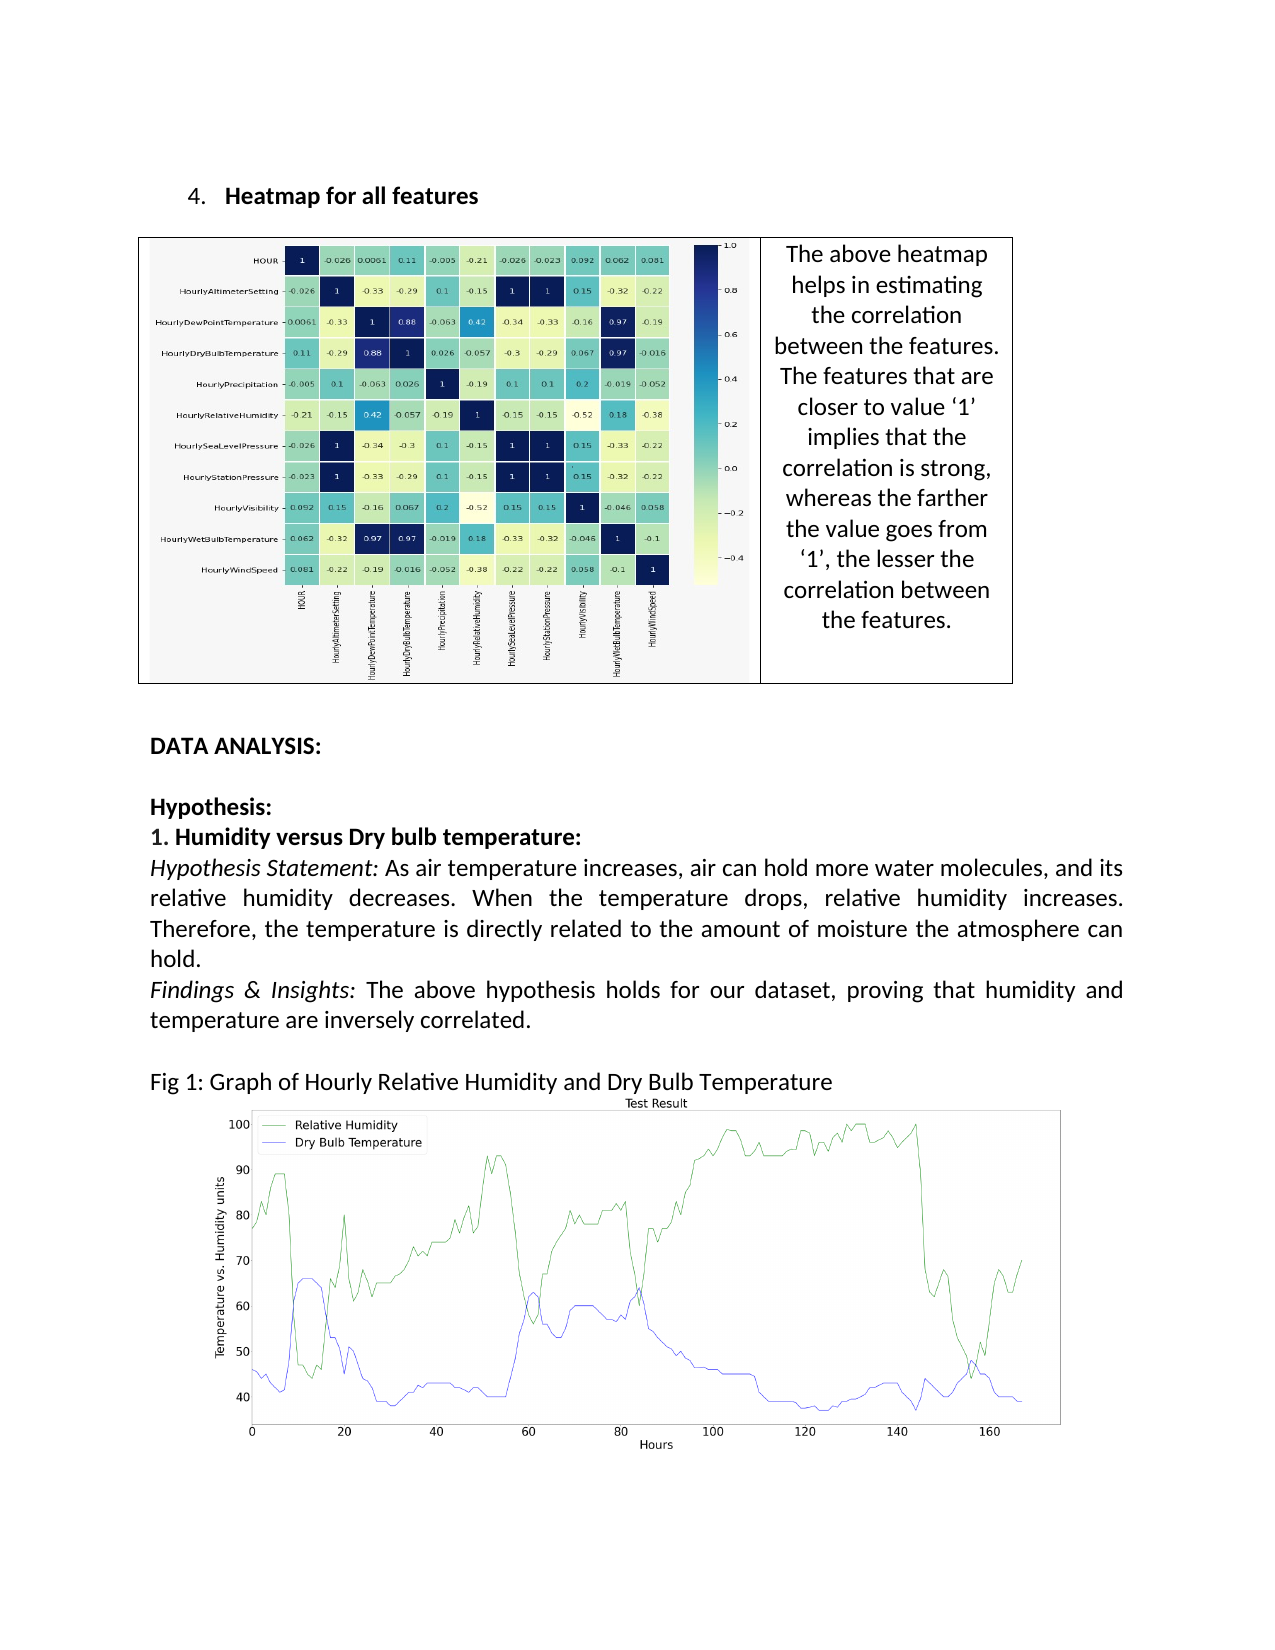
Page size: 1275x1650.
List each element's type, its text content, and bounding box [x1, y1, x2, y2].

picture [213, 1096, 1062, 1453]
list Heatmap for all features [187, 181, 1125, 211]
text 1. Humidity versus Dry bulb temperature: [175, 821, 1125, 852]
text DATA ANALYSIS: [150, 730, 1125, 760]
table_header [750, 238, 760, 683]
text Fig 1: Graph of Hourly Relative Humidity and Dry Bulb Temperature [150, 1066, 1125, 1096]
picture [149, 238, 750, 683]
table_header [139, 238, 149, 683]
text Hypothesis Statement: As air temperature increases, air can hold more water molecules, and its relative humidity decreases. When the temperature drops, relative humidity increases. Therefore, the temperature is directly related to the amount of moisture the atmosphere can hold. [150, 852, 1125, 974]
text Hypothesis: [150, 791, 1125, 821]
table_header The above heatmap helps in estimating the correlation between the features. The features that are closer to value ‘1’ implies that the correlation is strong, whereas the farther the value goes from ‘1’, the lesser the correlation between the features. [761, 238, 1012, 683]
text Findings & Insights: The above hypothesis holds for our dataset, proving that humidity and temperature are inversely correlated. [150, 974, 1125, 1035]
